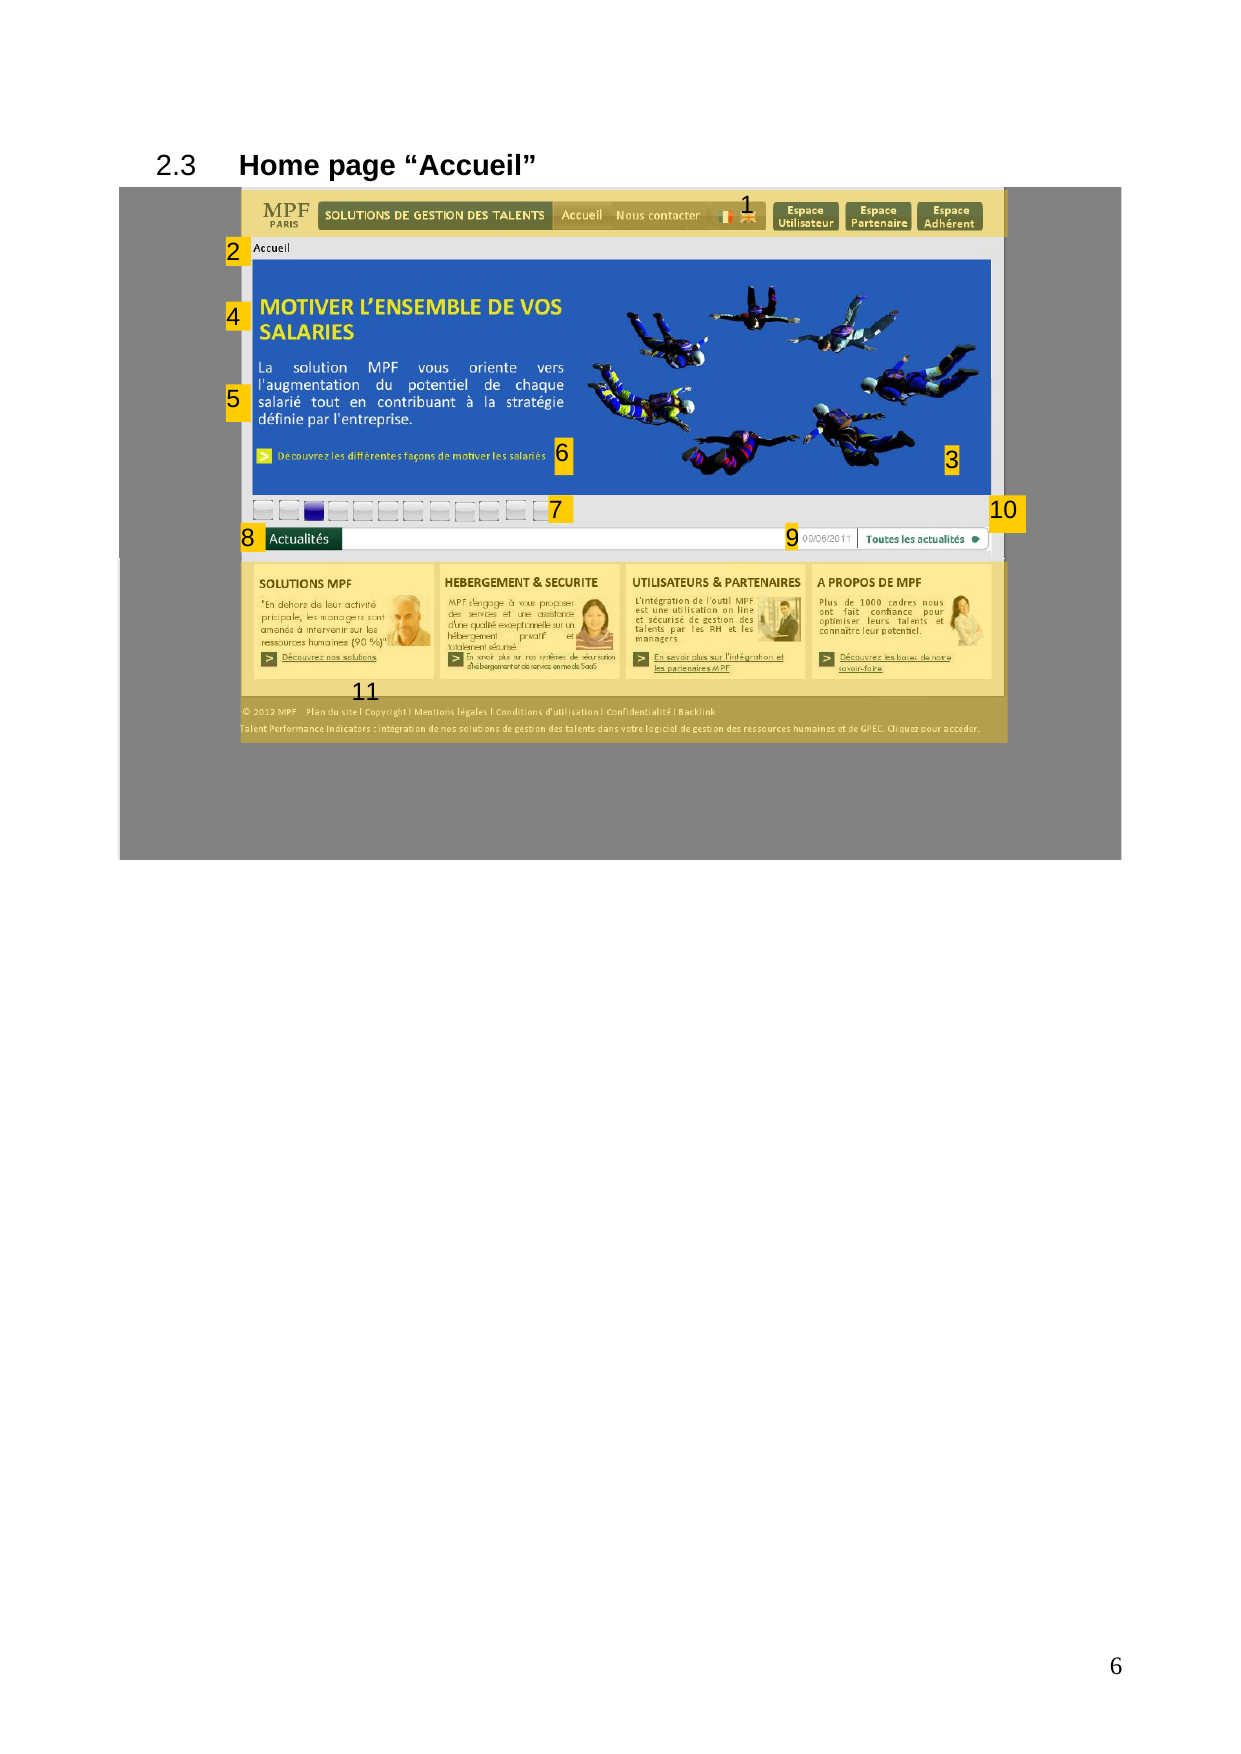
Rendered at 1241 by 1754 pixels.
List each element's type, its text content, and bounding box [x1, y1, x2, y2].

picture [118, 187, 1122, 860]
subtitle Home page “Accueil” [156, 148, 1122, 181]
